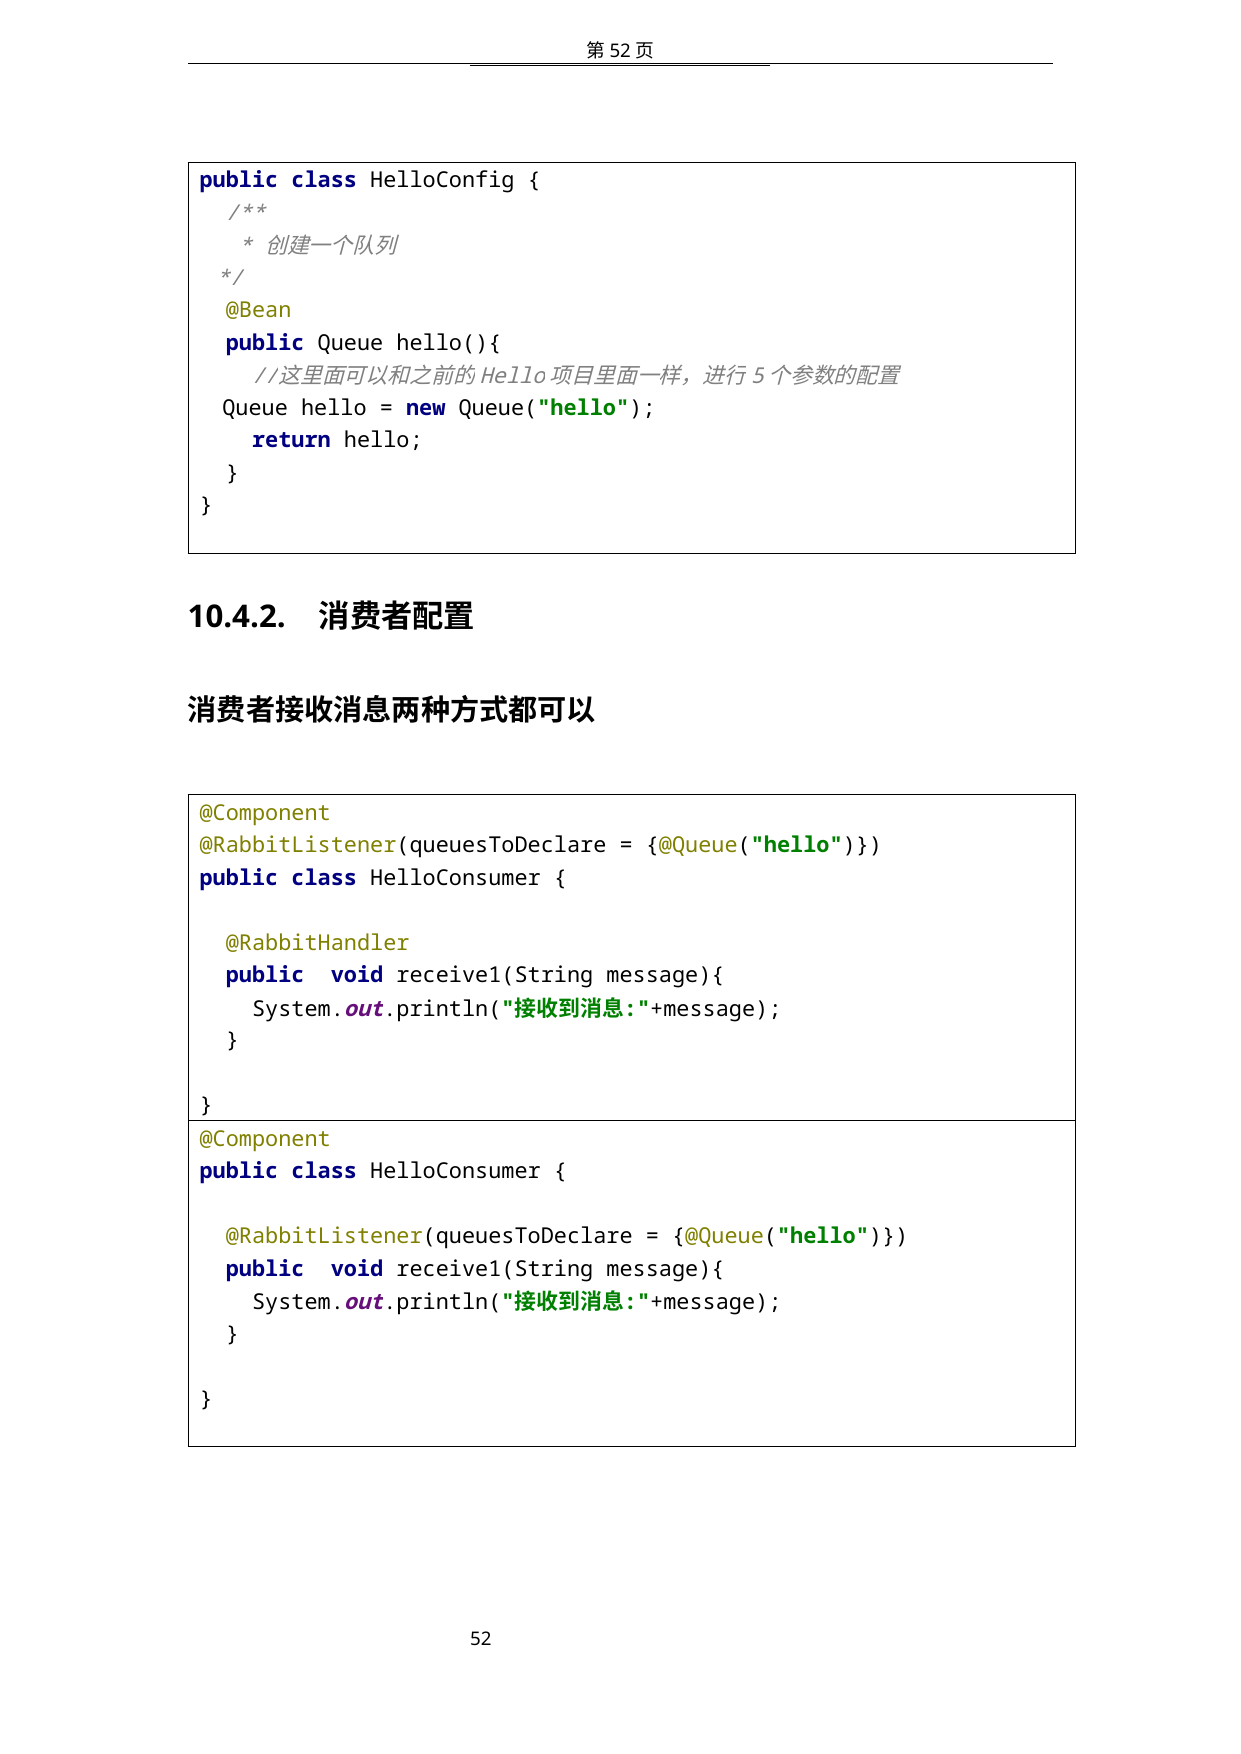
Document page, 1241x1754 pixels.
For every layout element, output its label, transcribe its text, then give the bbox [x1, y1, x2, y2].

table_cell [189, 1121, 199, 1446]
subtitle 消费者接收消息两种方式都可以 [187, 675, 1053, 740]
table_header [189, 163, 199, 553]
subtitle 消费者配置 [187, 581, 1053, 646]
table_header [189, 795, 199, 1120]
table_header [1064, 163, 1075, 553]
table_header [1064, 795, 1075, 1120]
